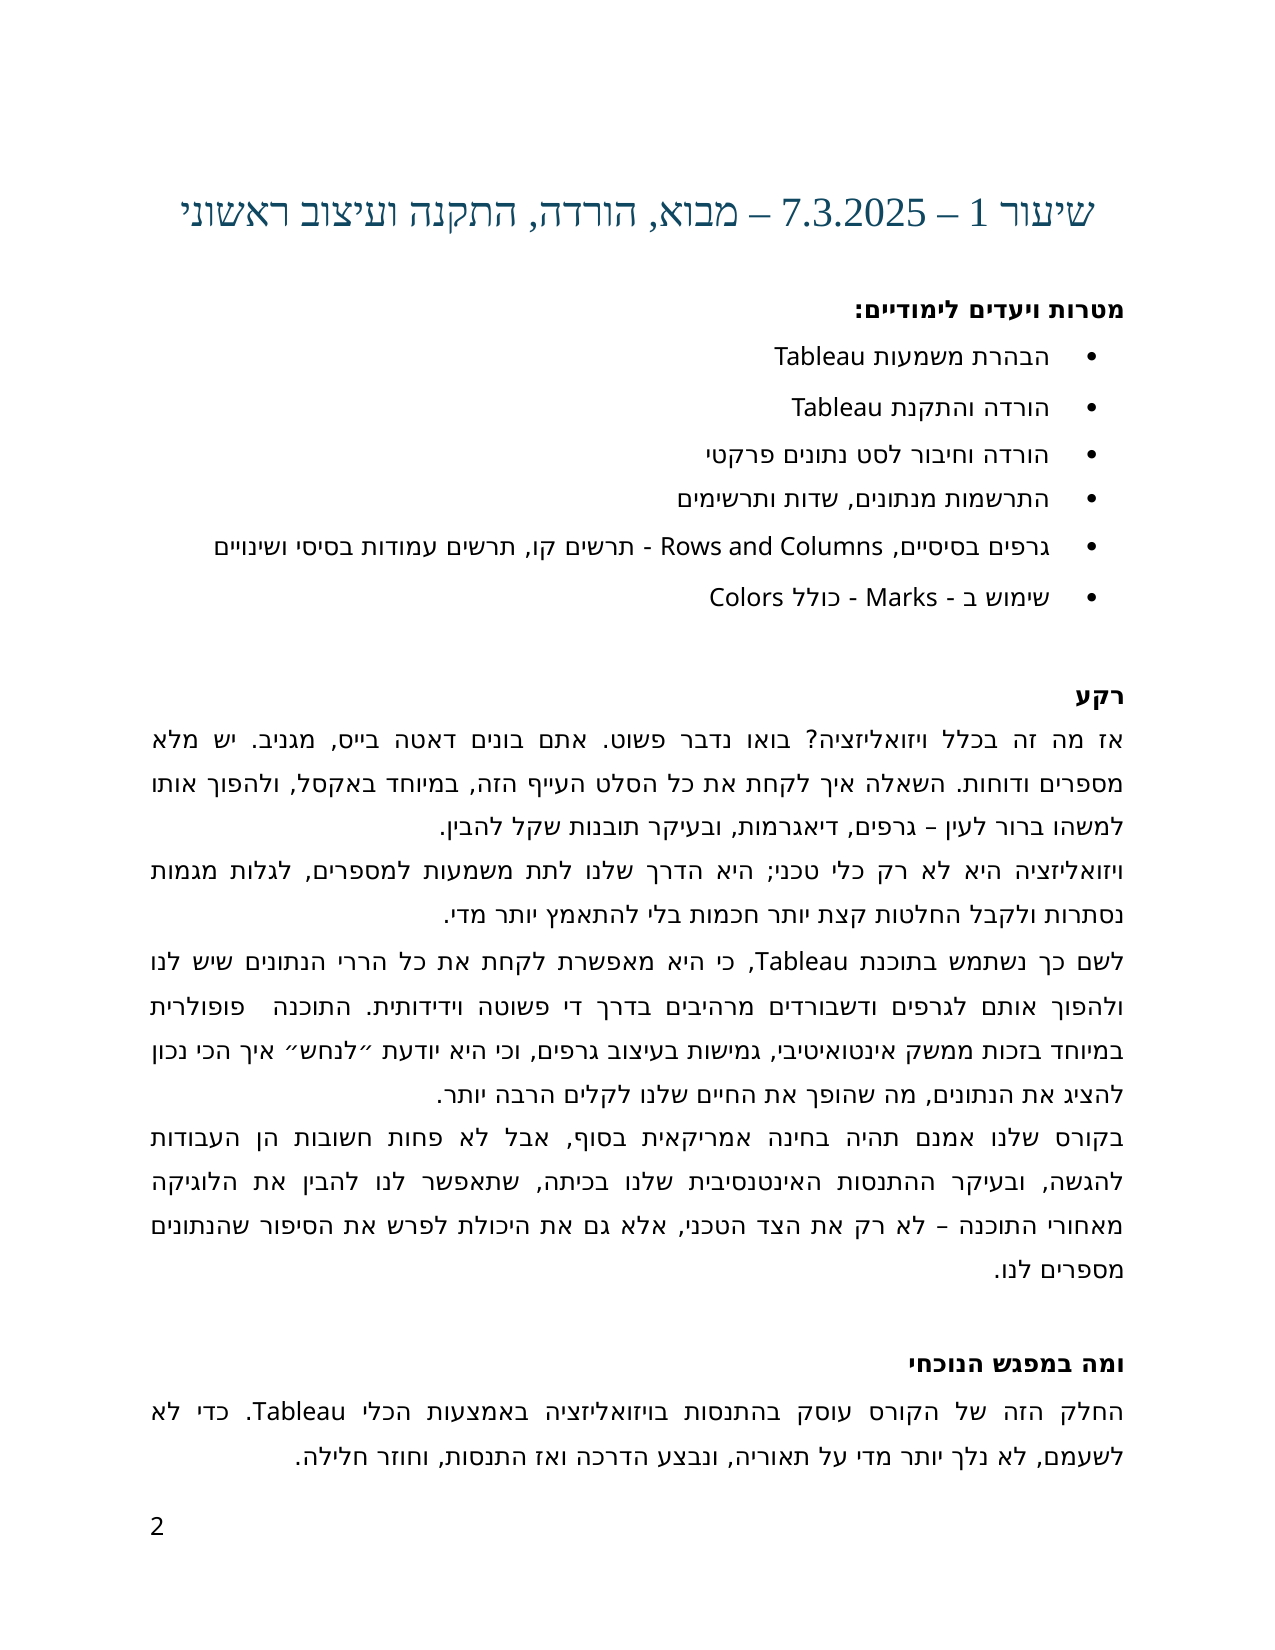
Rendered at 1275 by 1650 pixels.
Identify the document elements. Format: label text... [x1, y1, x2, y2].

text ומה במפגש הנוכחי [150, 1350, 1125, 1379]
list הבהרת משמעות Tableau [150, 338, 1087, 373]
list התרשמות מנתונים, שדות ותרשימים [150, 484, 1087, 513]
text החלק הזה של הקורס עוסק בהתנסות בויזואליזציה באמצעות הכלי Tableau. כדי לא לשעמם, לא נלך יותר מדי על תאוריה, ונבצע הדרכה ואז התנסות, וחוזר חלילה. [150, 1393, 1125, 1471]
list שימוש ב - Marks - כולל Colors [150, 579, 1087, 613]
list הורדה וחיבור לסט נתונים פרקטי [150, 441, 1087, 470]
text בקורס שלנו אמנם תהיה בחינה אמריקאית בסוף, אבל לא פחות חשובות הן העבודות להגשה, ובעיקר ההתנסות האינטנסיבית שלנו בכיתה, שתאפשר לנו להבין את הלוגיקה מאחורי התוכנה – לא רק את הצד הטכני, אלא גם את היכולת לפרש את הסיפור שהנתונים מספרים לנו. [150, 1124, 1125, 1284]
subtitle שיעור 1 – 7.3.2025 – מבוא, הורדה, התקנה ועיצוב ראשוני [150, 187, 1125, 235]
text אז מה זה בכלל ויזואליזציה? בואו נדבר פשוט. אתם בונים דאטה בייס, מגניב. יש מלא מספרים ודוחות. השאלה איך לקחת את כל הסלט העייף הזה, במיוחד באקסל, ולהפוך אותו למשהו ברור לעין – גרפים, דיאגרמות, ובעיקר תובנות שקל להבין. [150, 725, 1125, 842]
text לשם כך נשתמש בתוכנת Tableau, כי היא מאפשרת לקחת את כל הררי הנתונים שיש לנו ולהפוך אותם לגרפים ודשבורדים מרהיבים בדרך די פשוטה וידידותית. התוכנה פופולרית במיוחד בזכות ממשק אינטואיטיבי, גמישות בעיצוב גרפים, וכי היא יודעת ״לנחש״ איך הכי נכון להציג את הנתונים, מה שהופך את החיים שלנו לקלים הרבה יותר. [150, 944, 1125, 1109]
list הורדה והתקנת Tableau [150, 389, 1087, 424]
text רקע [150, 681, 1125, 710]
list גרפים בסיסיים, Rows and Columns - תרשים קו, תרשים עמודות בסיסי ושינויים [150, 528, 1087, 562]
text ויזואליזציה היא לא רק כלי טכני; היא הדרך שלנו לתת משמעות למספרים, לגלות מגמות נסתרות ולקבל החלטות קצת יותר חכמות בלי להתאמץ יותר מדי. [150, 856, 1125, 929]
text מטרות ויעדים לימודיים: [150, 295, 1125, 324]
